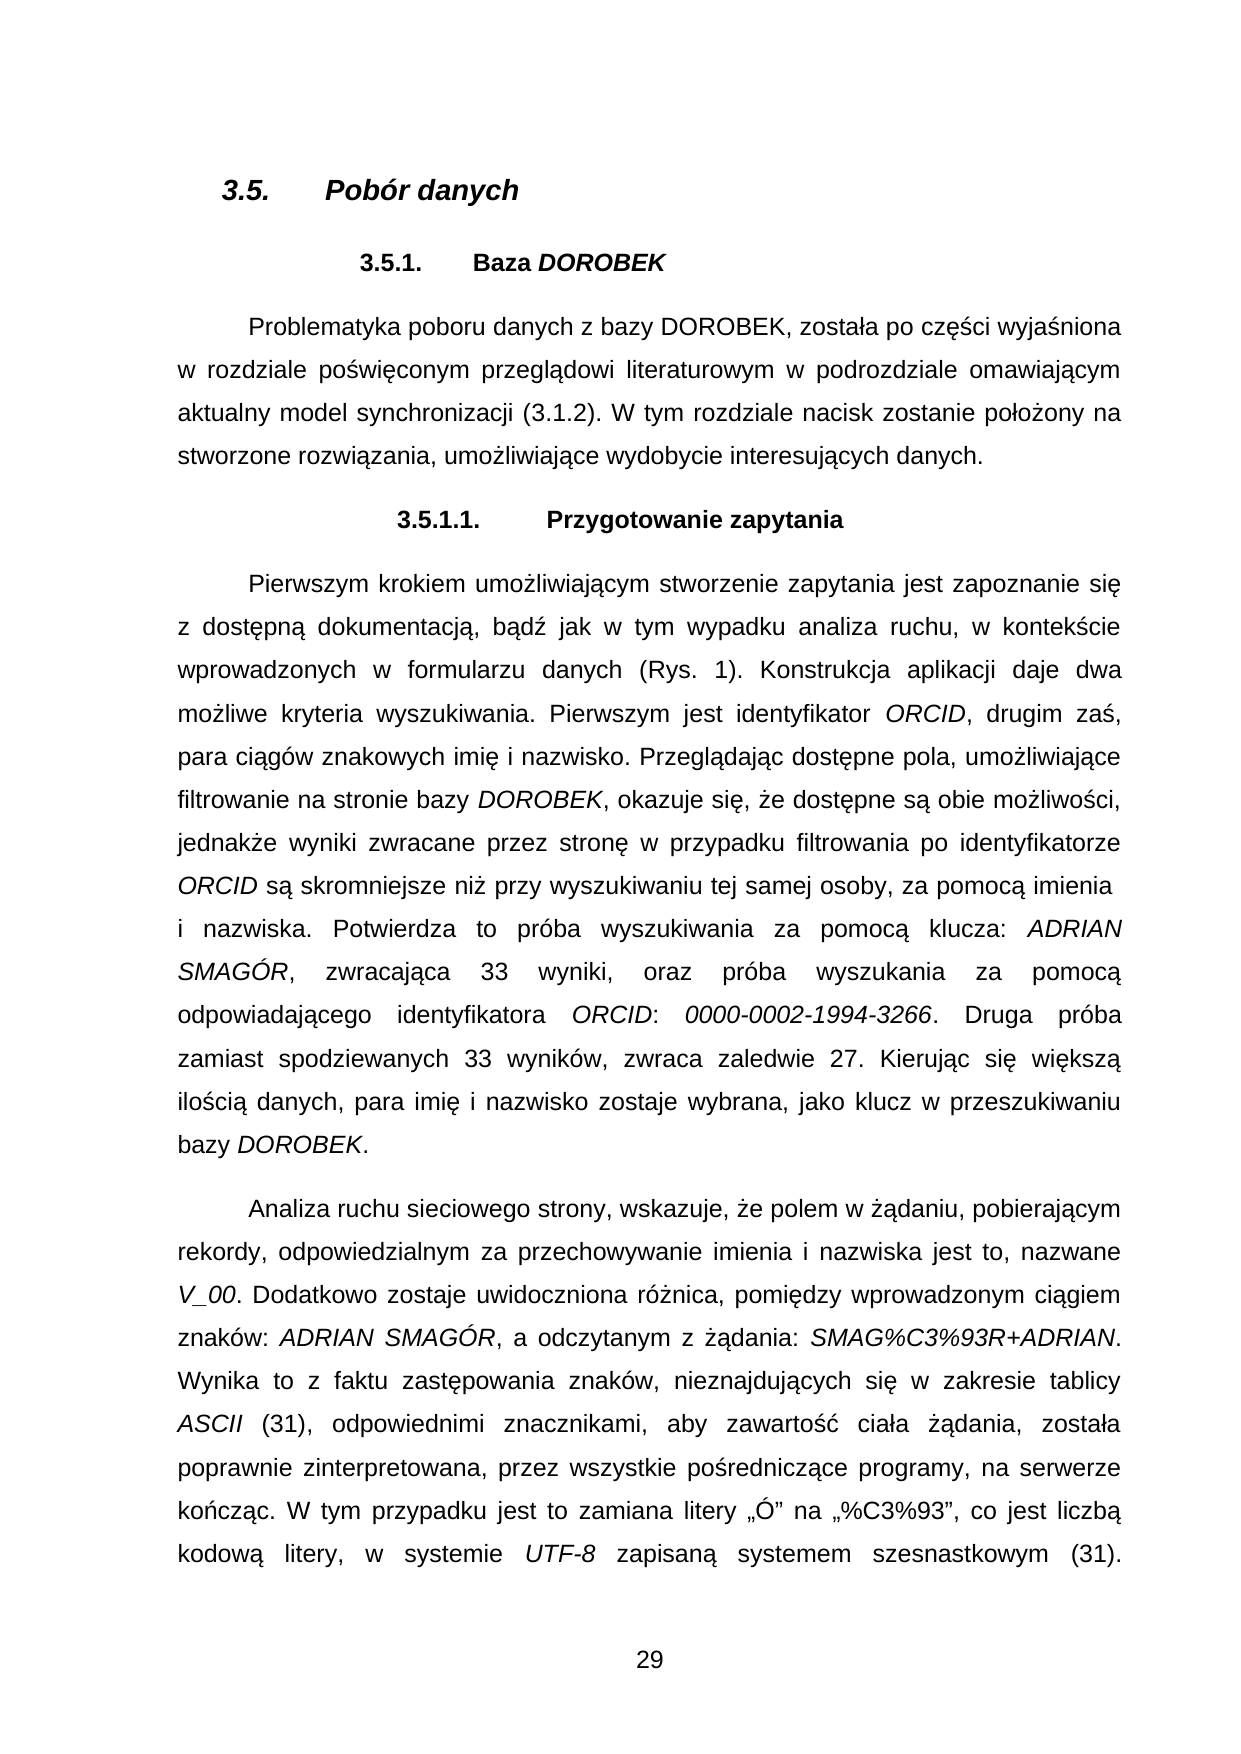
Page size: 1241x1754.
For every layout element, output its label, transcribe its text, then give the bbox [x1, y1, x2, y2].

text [177, 1194, 1122, 1568]
subtitle Pobór danych [222, 173, 1122, 206]
subtitle Baza DOROBEK [289, 248, 1122, 277]
text Problematyka poboru danych z bazy DOROBEK, została po części wyjaśniona w rozdziale poświęconym przeglądowi literaturowym w podrozdziale omawiającym aktualny model synchronizacji (3.1.2). W tym rozdziale nacisk zostanie położony na stworzone rozwiązania, umożliwiające wydobycie interesujących danych. [177, 312, 1122, 470]
text Pierwszym krokiem umożliwiającym stworzenie zapytania jest zapoznanie się z dostępną dokumentacją, bądź jak w tym wypadku analiza ruchu, w kontekście wprowadzonych w formularzu danych (Rys. 1). Konstrukcja aplikacji daje dwa możliwe kryteria wyszukiwania. Pierwszym jest identyfikator ORCID, drugim zaś, para ciągów znakowych imię i nazwisko. Przeglądając dostępne pola, umożliwiające filtrowanie na stronie bazy DOROBEK, okazuje się, że dostępne są obie możliwości, jednakże wyniki zwracane przez stronę w przypadku filtrowania po identyfikatorze ORCID są skromniejsze niż przy wyszukiwaniu tej samej osoby, za pomocą imienia i nazwiska. Potwierdza to próba wyszukiwania za pomocą klucza: ADRIAN SMAGÓR, zwracająca 33 wyniki, oraz próba wyszukania za pomocą odpowiadającego identyfikatora ORCID: 0000-0002-1994-3266. Druga próba zamiast spodziewanych 33 wyników, zwraca zaledwie 27. Kierując się większą ilością danych, para imię i nazwisko zostaje wybrana, jako klucz w przeszukiwaniu bazy DOROBEK. [177, 569, 1122, 1159]
subtitle Przygotowanie zapytania [326, 505, 1122, 534]
